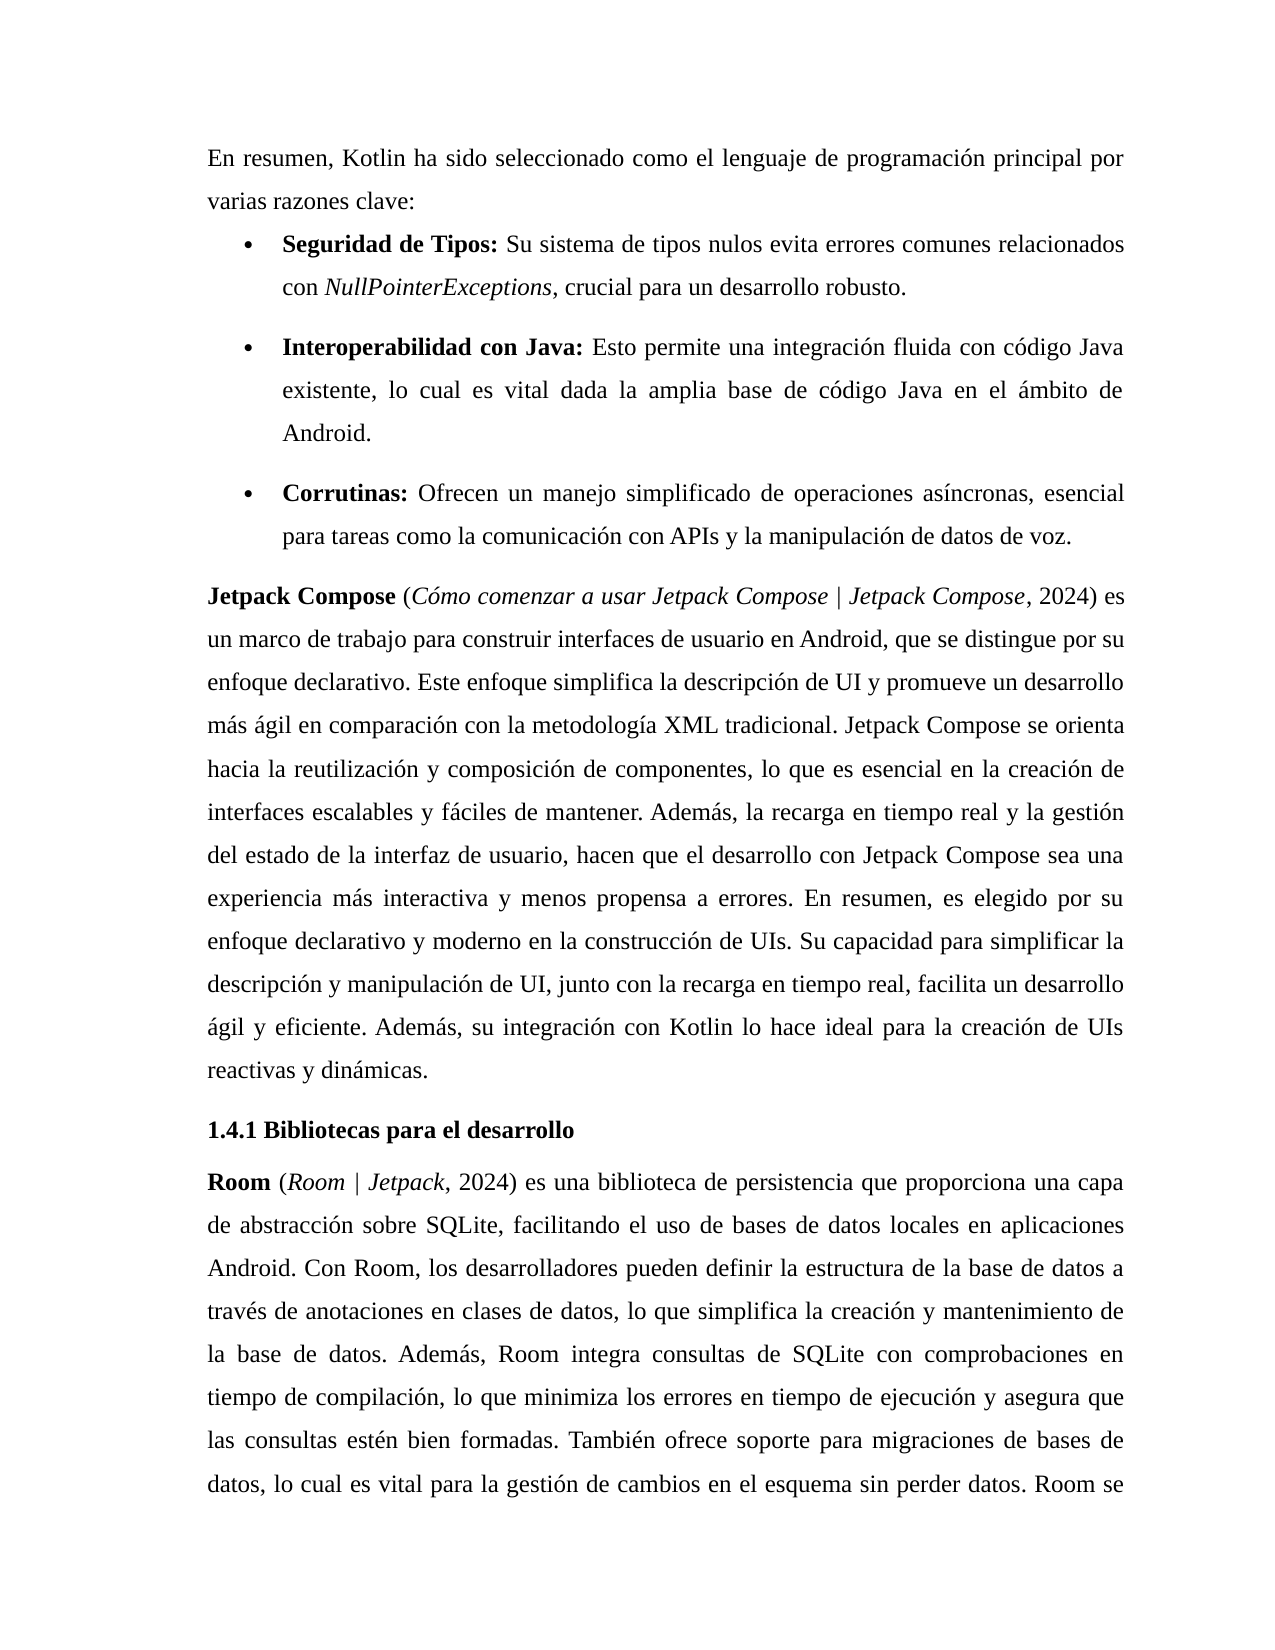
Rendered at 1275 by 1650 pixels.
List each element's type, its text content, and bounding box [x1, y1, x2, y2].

text En resumen, Kotlin ha sido seleccionado como el lenguaje de programación principal por varias razones clave: [207, 143, 1125, 215]
text Jetpack Compose (Cómo comenzar a usar Jetpack Compose | Jetpack Compose, 2024) es un marco de trabajo para construir interfaces de usuario en Android, que se distingue por su enfoque declarativo. Este enfoque simplifica la descripción de UI y promueve un desarrollo más ágil en comparación con la metodología XML tradicional. Jetpack Compose se orienta hacia la reutilización y composición de componentes, lo que es esencial en la creación de interfaces escalables y fáciles de mantener. Además, la recarga en tiempo real y la gestión del estado de la interfaz de usuario, hacen que el desarrollo con Jetpack Compose sea una experiencia más interactiva y menos propensa a errores. En resumen, es elegido por su enfoque declarativo y moderno en la construcción de UIs. Su capacidad para simplificar la descripción y manipulación de UI, junto con la recarga en tiempo real, facilita un desarrollo ágil y eficiente. Además, su integración con Kotlin lo hace ideal para la creación de UIs reactivas y dinámicas. [207, 581, 1125, 1084]
subtitle 1.4.1 Bibliotecas para el desarrollo [207, 1115, 1125, 1144]
list Interoperabilidad con Java: Esto permite una integración fluida con código Java existente, lo cual es vital dada la amplia base de código Java en el ámbito de Android. [244, 332, 1125, 447]
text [207, 1167, 1125, 1497]
list Seguridad de Tipos: Su sistema de tipos nulos evita errores comunes relacionados con NullPointerExceptions, crucial para un desarrollo robusto. [244, 229, 1125, 301]
list Corrutinas: Ofrecen un manejo simplificado de operaciones asíncronas, esencial para tareas como la comunicación con APIs y la manipulación de datos de voz. [244, 478, 1125, 550]
